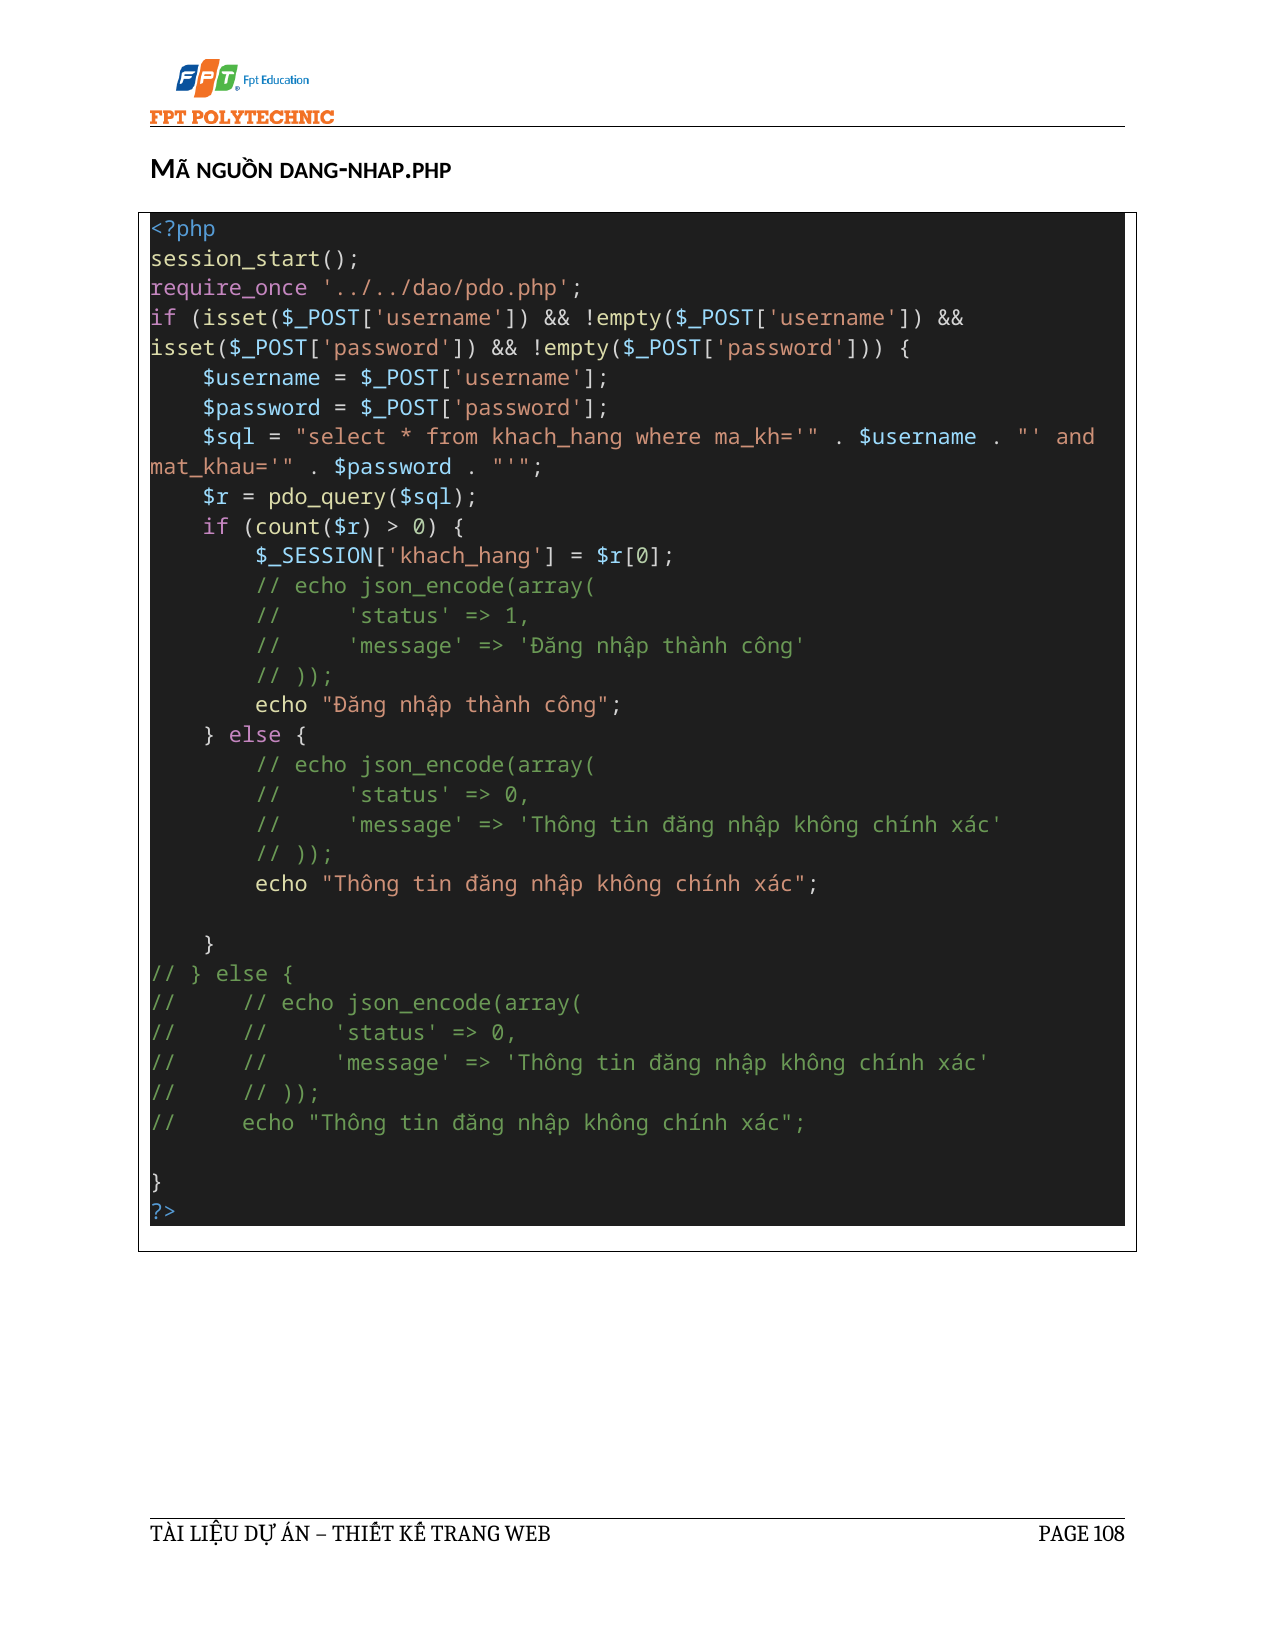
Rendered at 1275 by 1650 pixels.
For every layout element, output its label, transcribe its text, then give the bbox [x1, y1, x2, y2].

picture [150, 59, 336, 124]
table_header <?php session_start(); require_once '../../dao/pdo.php'; if (isset($_POST['username']) && !empty($_POST['username']) && isset($_POST['password']) && !empty($_POST['password'])) { $username = $_POST['username']; $password = $_POST['password']; $sql = "select * from khach_hang where ma_kh='" . $username . "' and mat_khau='" . $password . "'"; $r = pdo_query($sql); if (count($r) > 0) { $_SESSION['khach_hang'] = $r[0]; // echo json_encode(array( // 'status' => 1, // 'message' => 'Đăng nhập thành công' // )); echo "Đăng nhập thành công"; } else { // echo json_encode(array( // 'status' => 0, // 'message' => 'Thông tin đăng nhập không chính xác' // )); echo "Thông tin đăng nhập không chính xác"; } // } else { // // echo json_encode(array( // // 'status' => 0, // // 'message' => 'Thông tin đăng nhập không chính xác' // // )); // echo "Thông tin đăng nhập không chính xác"; } ?> [139, 213, 1136, 1251]
text Mã nguồn dang-nhap.php [150, 150, 1125, 186]
